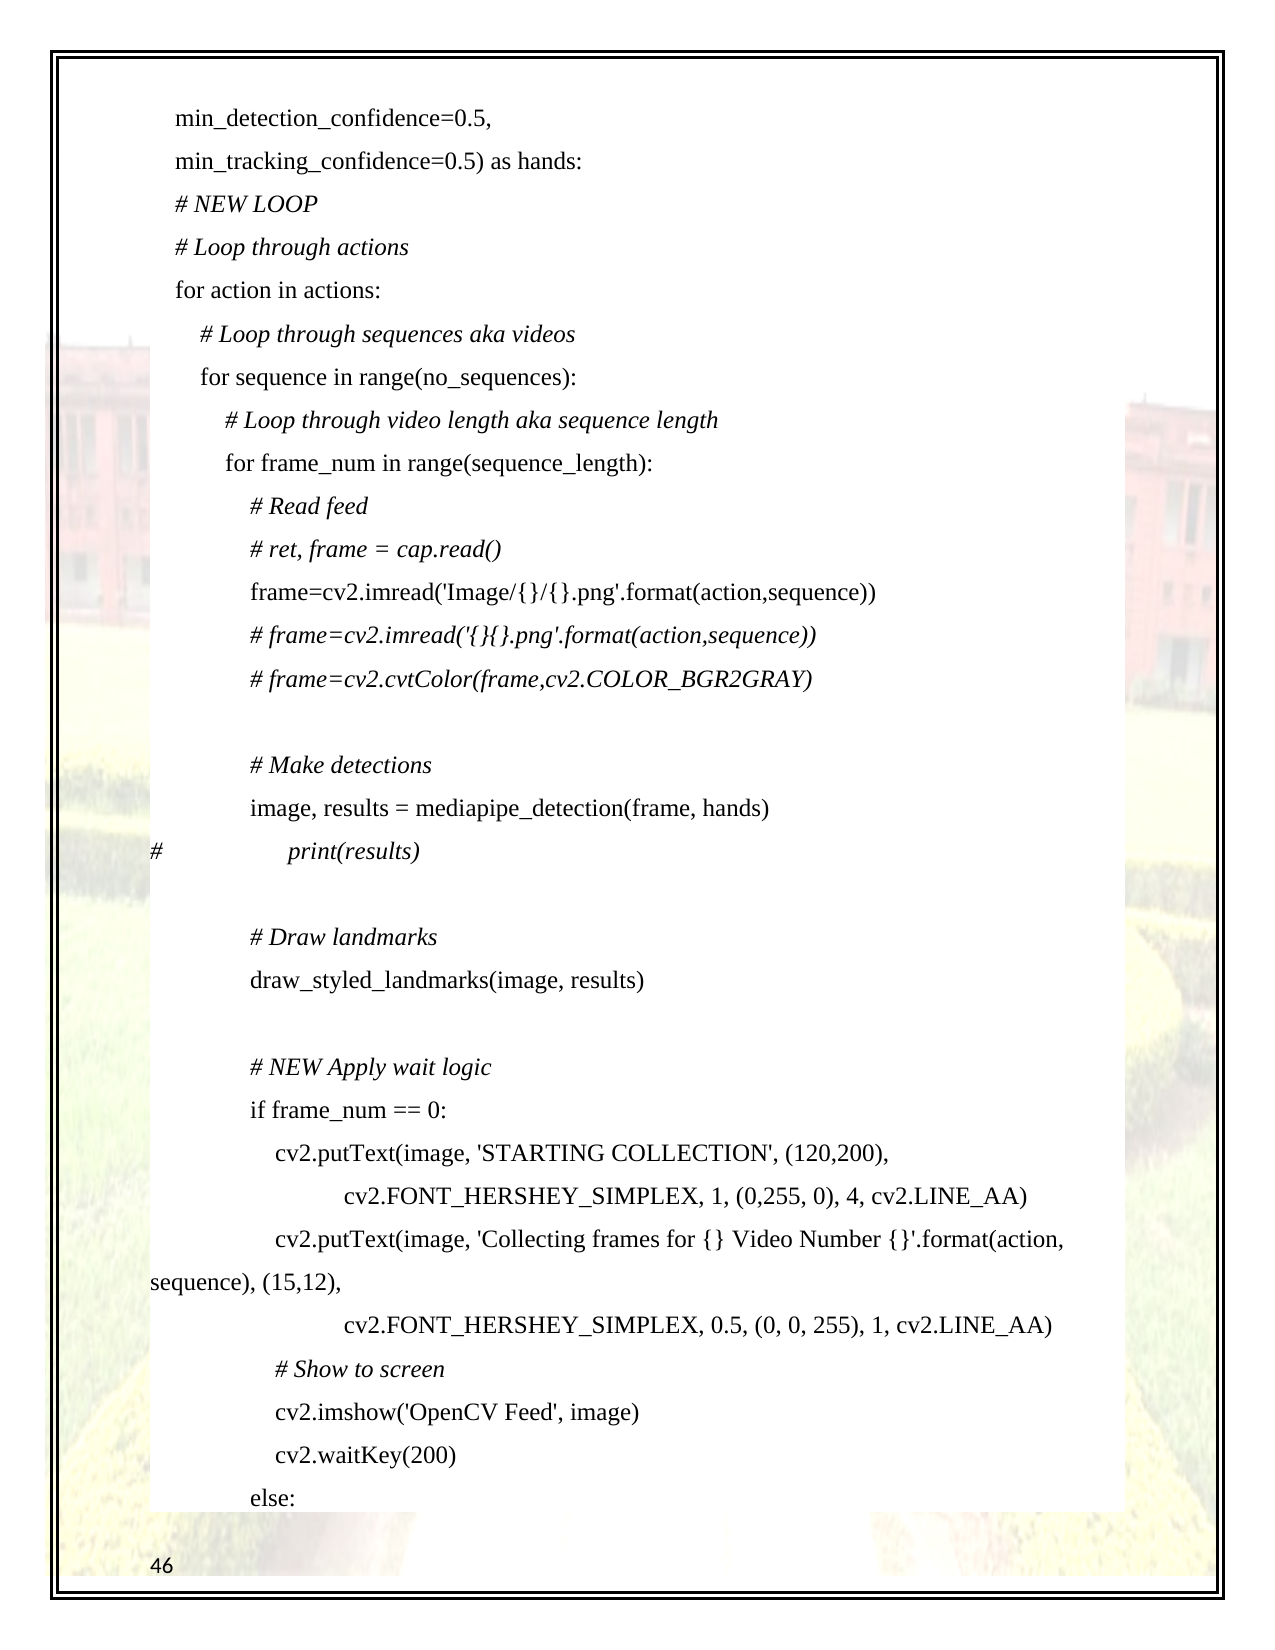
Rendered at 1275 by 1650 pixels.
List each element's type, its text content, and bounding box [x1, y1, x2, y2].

text for frame_num in range(sequence_length): [150, 448, 1125, 477]
text # Make detections [150, 750, 1125, 779]
text # ret, frame = cap.read() [150, 534, 1125, 563]
text else: [150, 1483, 1125, 1512]
text min_detection_confidence=0.5, [150, 103, 1125, 132]
text # NEW Apply wait logic [150, 1052, 1125, 1081]
text # Loop through video length aka sequence length [150, 405, 1125, 434]
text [150, 1224, 1125, 1296]
text draw_styled_landmarks(image, results) [150, 966, 1125, 994]
text if frame_num == 0: [150, 1095, 1125, 1124]
text frame=cv2.imread('Image/{}/{}.png'.format(action,sequence)) [150, 577, 1125, 606]
text # print(results) [150, 836, 1125, 865]
text min_tracking_confidence=0.5) as hands: [150, 146, 1125, 175]
text # Loop through actions [150, 232, 1125, 261]
text # frame=cv2.cvtColor(frame,cv2.COLOR_BGR2GRAY) [150, 664, 1125, 692]
text # frame=cv2.imread('{}{}.png'.format(action,sequence)) [150, 621, 1125, 649]
text # Read feed [150, 491, 1125, 520]
text # Show to screen [150, 1354, 1125, 1382]
text # Draw landmarks [150, 922, 1125, 951]
text cv2.waitKey(200) [150, 1440, 1125, 1469]
text cv2.putText(image, 'STARTING COLLECTION', (120,200), [150, 1138, 1125, 1167]
text cv2.FONT_HERSHEY_SIMPLEX, 1, (0,255, 0), 4, cv2.LINE_AA) [150, 1181, 1125, 1210]
text image, results = mediapipe_detection(frame, hands) [150, 793, 1125, 822]
text # NEW LOOP [150, 189, 1125, 218]
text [150, 1311, 1125, 1339]
text for action in actions: [150, 276, 1125, 304]
text for sequence in range(no_sequences): [150, 362, 1125, 391]
text cv2.imshow('OpenCV Feed', image) [150, 1397, 1125, 1426]
text # Loop through sequences aka videos [150, 319, 1125, 347]
